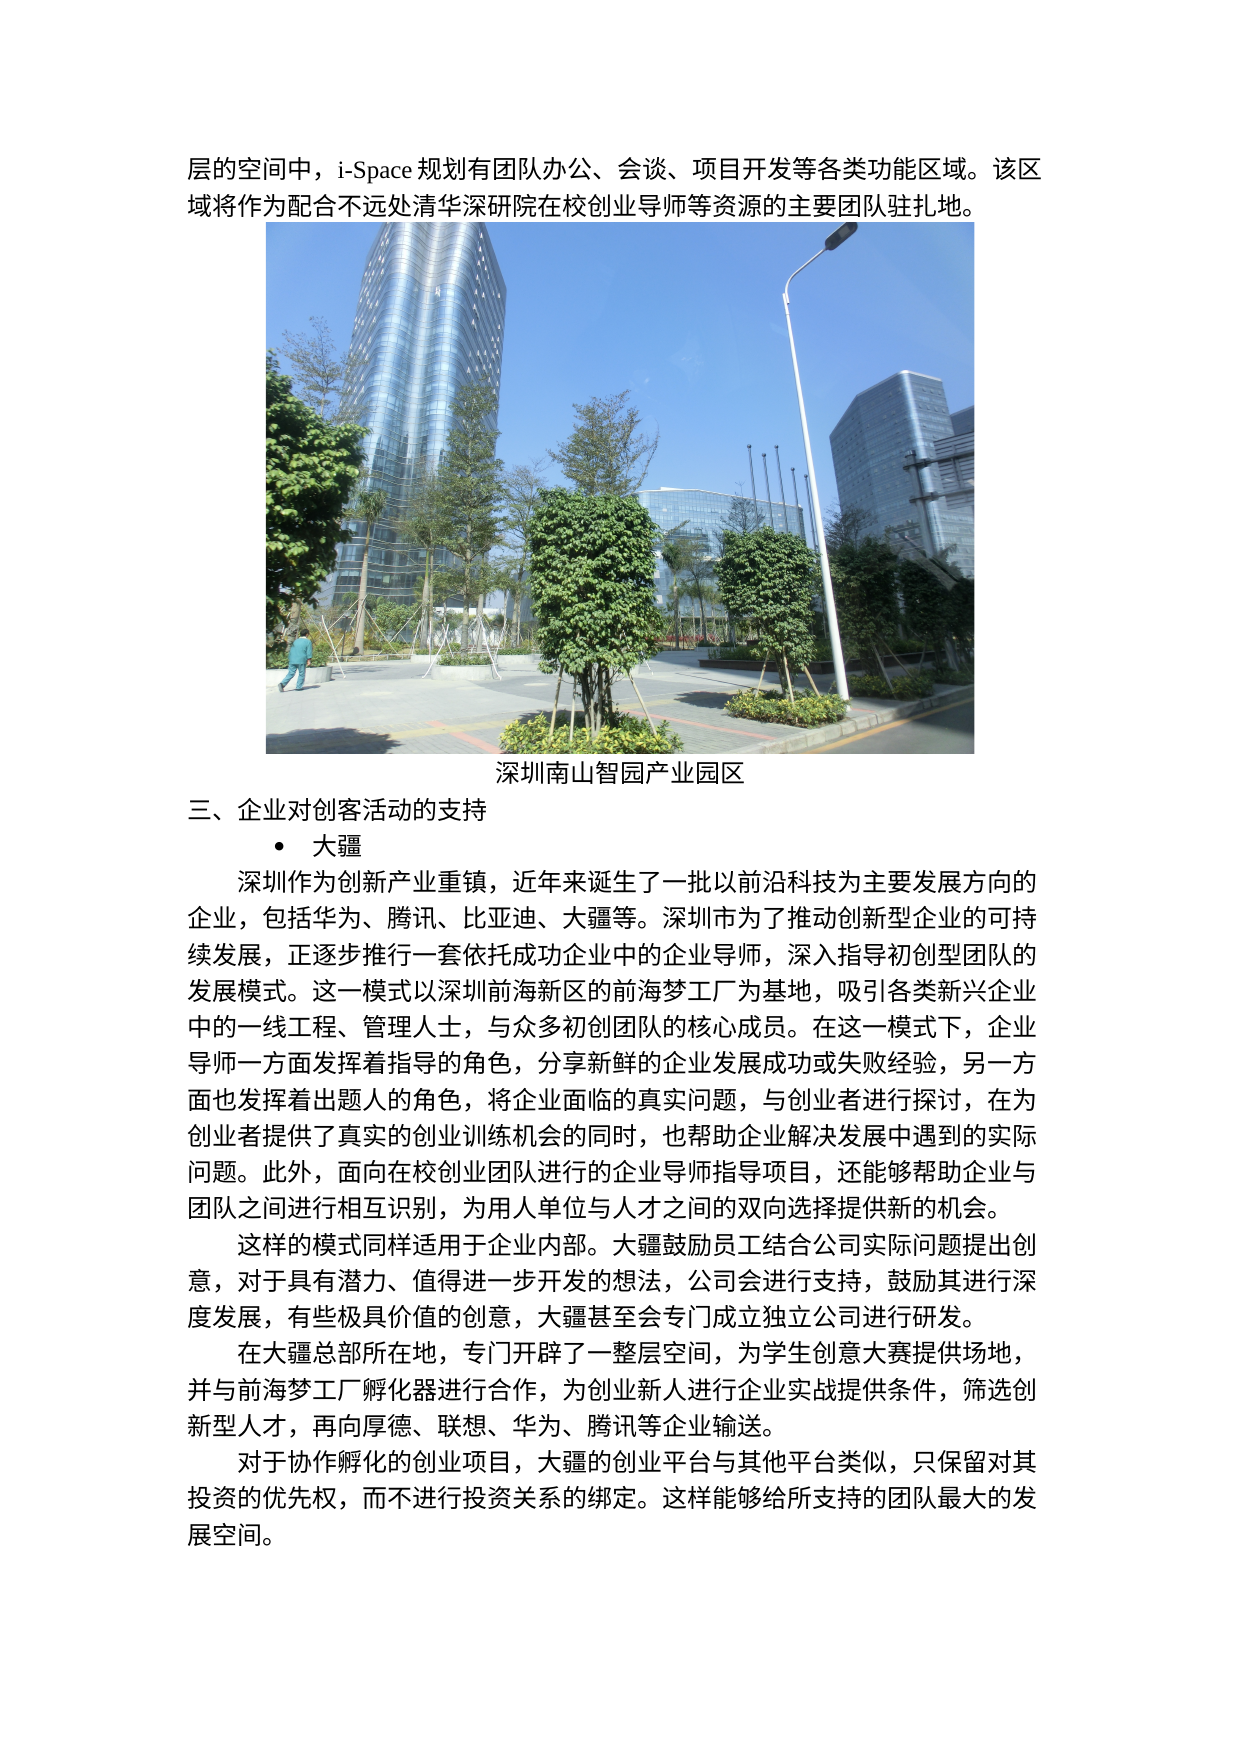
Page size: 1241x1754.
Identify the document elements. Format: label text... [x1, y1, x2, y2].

text 在大疆总部所在地，专门开辟了一整层空间，为学生创意大赛提供场地，并与前海梦工厂孵化器进行合作，为创业新人进行企业实战提供条件，筛选创新型人才，再向厚德、联想、华为、腾讯等企业输送。 [187, 1334, 1053, 1443]
text 深圳南山智园产业园区 [187, 754, 1053, 790]
text 这样的模式同样适用于企业内部。大疆鼓励员工结合公司实际问题提出创意，对于具有潜力、值得进一步开发的想法，公司会进行支持，鼓励其进行深度发展，有些极具价值的创意，大疆甚至会专门成立独立公司进行研发。 [187, 1225, 1053, 1334]
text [187, 150, 1053, 222]
text 对于协作孵化的创业项目，大疆的创业平台与其他平台类似，只保留对其投资的优先权，而不进行投资关系的绑定。这样能够给所支持的团队最大的发展空间。 [187, 1443, 1053, 1551]
text 三、企业对创客活动的支持 [187, 790, 1053, 826]
picture [265, 222, 975, 754]
text 深圳作为创新产业重镇，近年来诞生了一批以前沿科技为主要发展方向的企业，包括华为、腾讯、比亚迪、大疆等。深圳市为了推动创新型企业的可持续发展，正逐步推行一套依托成功企业中的企业导师，深入指导初创型团队的发展模式。这一模式以深圳前海新区的前海梦工厂为基地，吸引各类新兴企业中的一线工程、管理人士，与众多初创团队的核心成员。在这一模式下，企业导师一方面发挥着指导的角色，分享新鲜的企业发展成功或失败经验，另一方面也发挥着出题人的角色，将企业面临的真实问题，与创业者进行探讨，在为创业者提供了真实的创业训练机会的同时，也帮助企业解决发展中遇到的实际问题。此外，面向在校创业团队进行的企业导师指导项目，还能够帮助企业与团队之间进行相互识别，为用人单位与人才之间的双向选择提供新的机会。 [187, 863, 1053, 1225]
list 大疆 [275, 826, 1053, 863]
